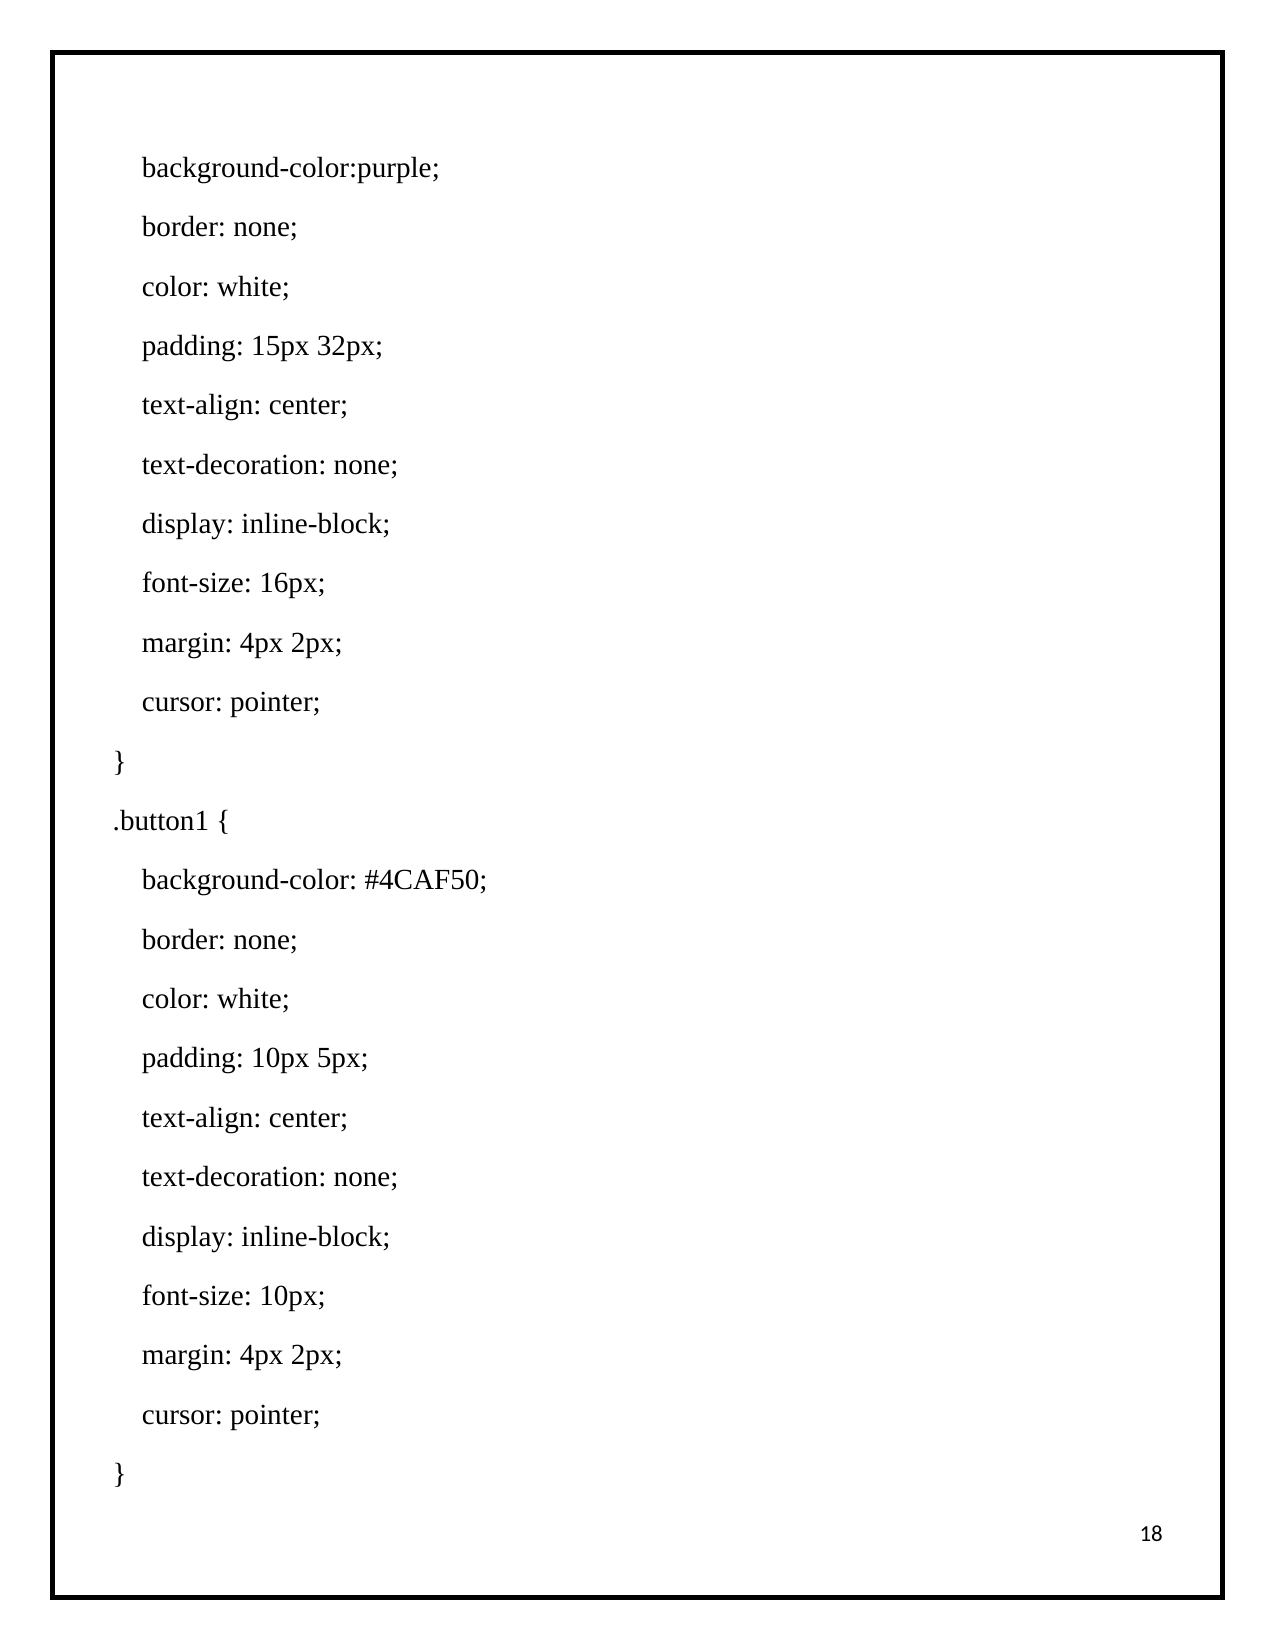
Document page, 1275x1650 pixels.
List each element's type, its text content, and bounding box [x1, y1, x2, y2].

text display: inline-block; [112, 1219, 1162, 1252]
text text-decoration: none; [112, 447, 1162, 480]
text text-align: center; [112, 387, 1162, 421]
text } [112, 1456, 1162, 1490]
text color: white; [112, 981, 1162, 1015]
text } [112, 744, 1162, 777]
text padding: 15px 32px; [112, 328, 1162, 362]
text font-size: 10px; [112, 1278, 1162, 1312]
text font-size: 16px; [112, 566, 1162, 599]
text cursor: pointer; [112, 684, 1162, 718]
text background-color: #4CAF50; [112, 862, 1162, 896]
text display: inline-block; [112, 506, 1162, 540]
text cursor: pointer; [112, 1397, 1162, 1430]
text border: none; [112, 922, 1162, 955]
text margin: 4px 2px; [112, 625, 1162, 658]
text border: none; [112, 209, 1162, 243]
text padding: 10px 5px; [112, 1041, 1162, 1074]
text background-color:purple; [112, 150, 1162, 183]
text color: white; [112, 269, 1162, 302]
text text-decoration: none; [112, 1159, 1162, 1193]
text text-align: center; [112, 1100, 1162, 1133]
text .button1 { [112, 803, 1162, 837]
text margin: 4px 2px; [112, 1337, 1162, 1371]
